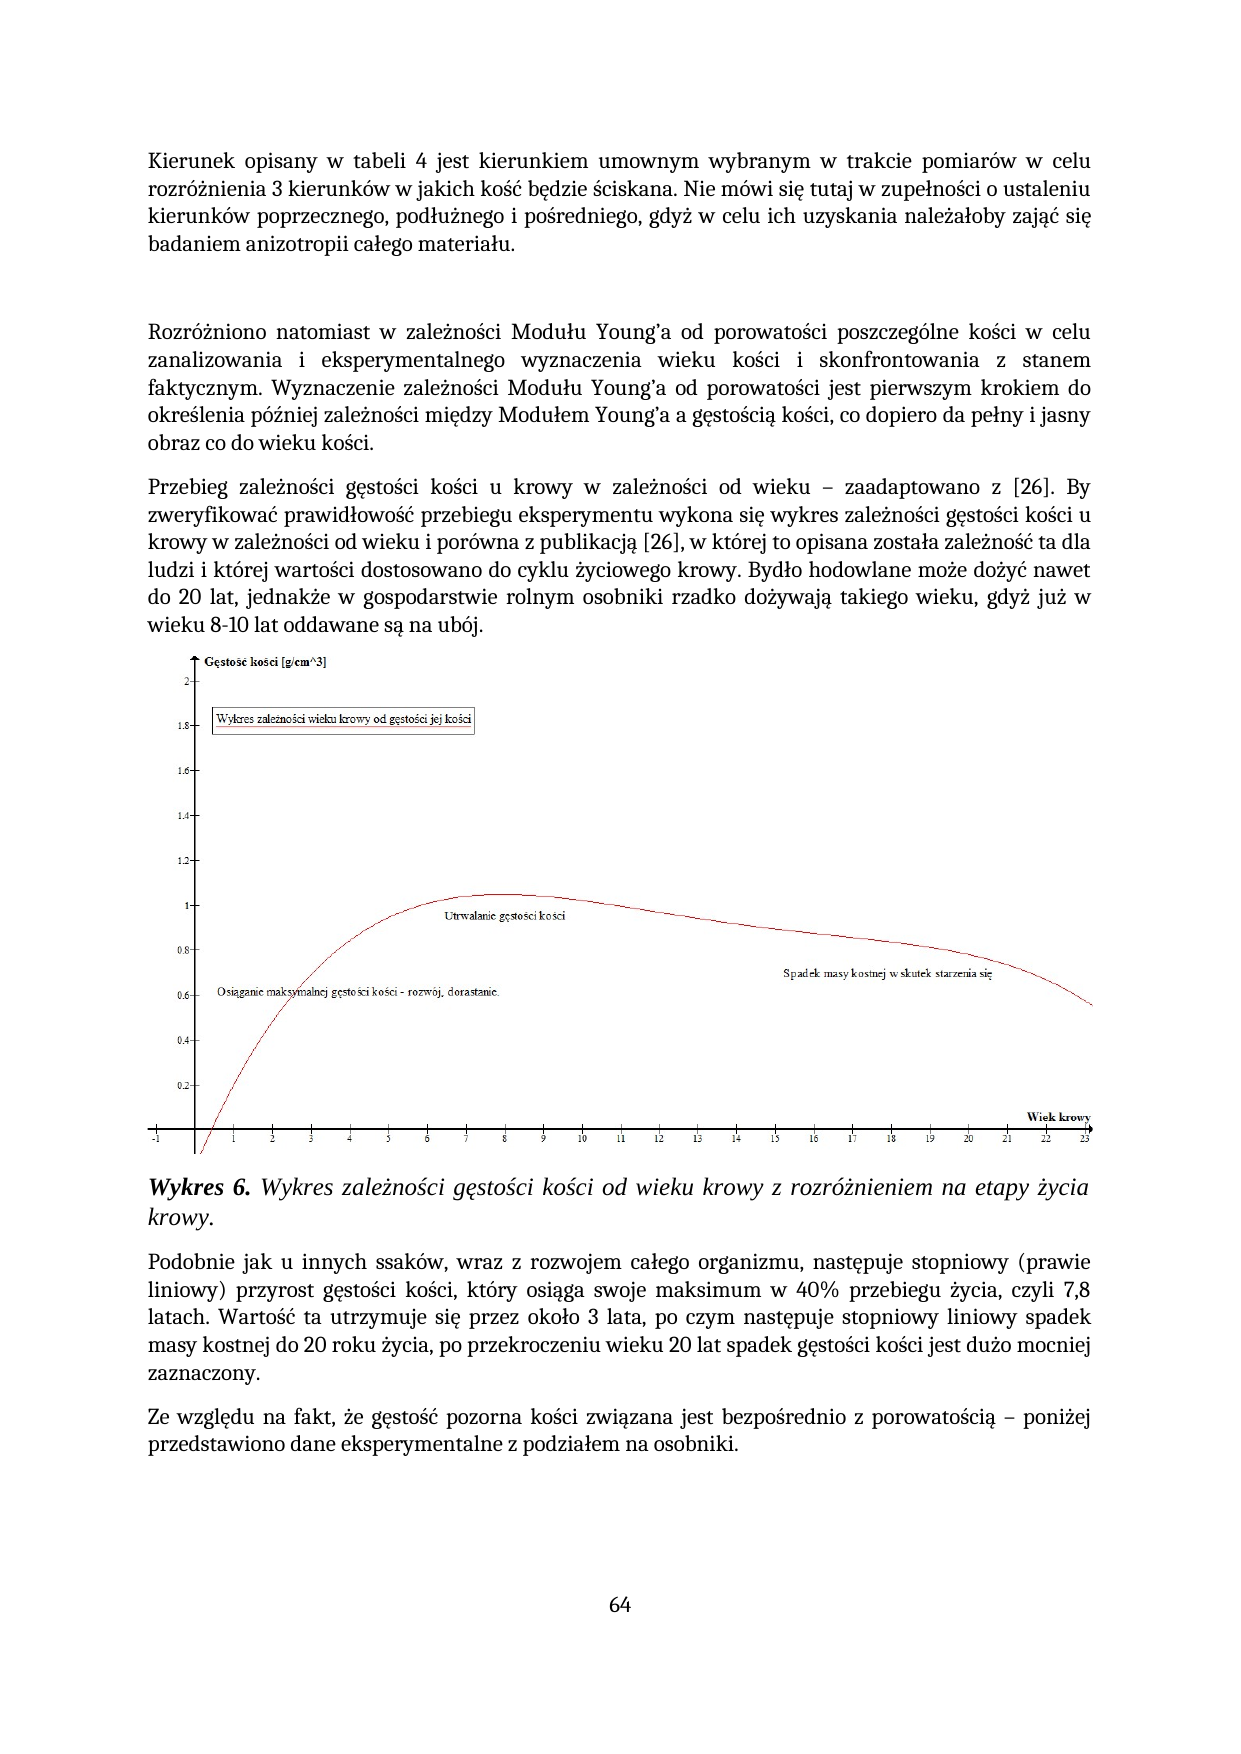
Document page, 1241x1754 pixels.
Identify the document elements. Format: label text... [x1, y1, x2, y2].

picture [147, 656, 1093, 1154]
text Rozróżniono natomiast w zależności Modułu Young’a od porowatości poszczególne kości w celu zanalizowania i eksperymentalnego wyznaczenia wieku kości i skonfrontowania z stanem faktycznym. Wyznaczenie zależności Modułu Young’a od porowatości jest pierwszym krokiem do określenia później zależności między Modułem Young’a a gęstością kości, co dopiero da pełny i jasny obraz co do wieku kości. [148, 319, 1092, 456]
text Przebieg zależności gęstości kości u krowy w zależności od wieku – zaadaptowano z [26]. By zweryfikować prawidłowość przebiegu eksperymentu wykona się wykres zależności gęstości kości u krowy w zależności od wieku i porówna z publikacją [26], w której to opisana została zależność ta dla ludzi i której wartości dostosowano do cyklu życiowego krowy. Bydło hodowlane może dożyć nawet do 20 lat, jednakże w gospodarstwie rolnym osobniki rzadko dożywają takiego wieku, gdyż już w wieku 8-10 lat oddawane są na ubój. [148, 474, 1092, 638]
text Ze względu na fakt, że gęstość pozorna kości związana jest bezpośrednio z porowatością – poniżej przedstawiono dane eksperymentalne z podziałem na osobniki. [148, 1403, 1092, 1457]
text Podobnie jak u innych ssaków, wraz z rozwojem całego organizmu, następuje stopniowy (prawie liniowy) przyrost gęstości kości, który osiąga swoje maksimum w 40% przebiegu życia, czyli 7,8 latach. Wartość ta utrzymuje się przez około 3 lata, po czym następuje stopniowy liniowy spadek masy kostnej do 20 roku życia, po przekroczeniu wieku 20 lat spadek gęstości kości jest dużo mocniej zaznaczony. [148, 1249, 1092, 1386]
text Wykres 6. Wykres zależności gęstości kości od wieku krowy z rozróżnieniem na etapy życia krowy. [148, 1172, 1092, 1231]
text Kierunek opisany w tabeli 4 jest kierunkiem umownym wybranym w trakcie pomiarów w celu rozróżnienia 3 kierunków w jakich kość będzie ściskana. Nie mówi się tutaj w zupełności o ustaleniu kierunków poprzecznego, podłużnego i pośredniego, gdyż w celu ich uzyskania należałoby zająć się badaniem anizotropii całego materiału. [148, 148, 1092, 257]
